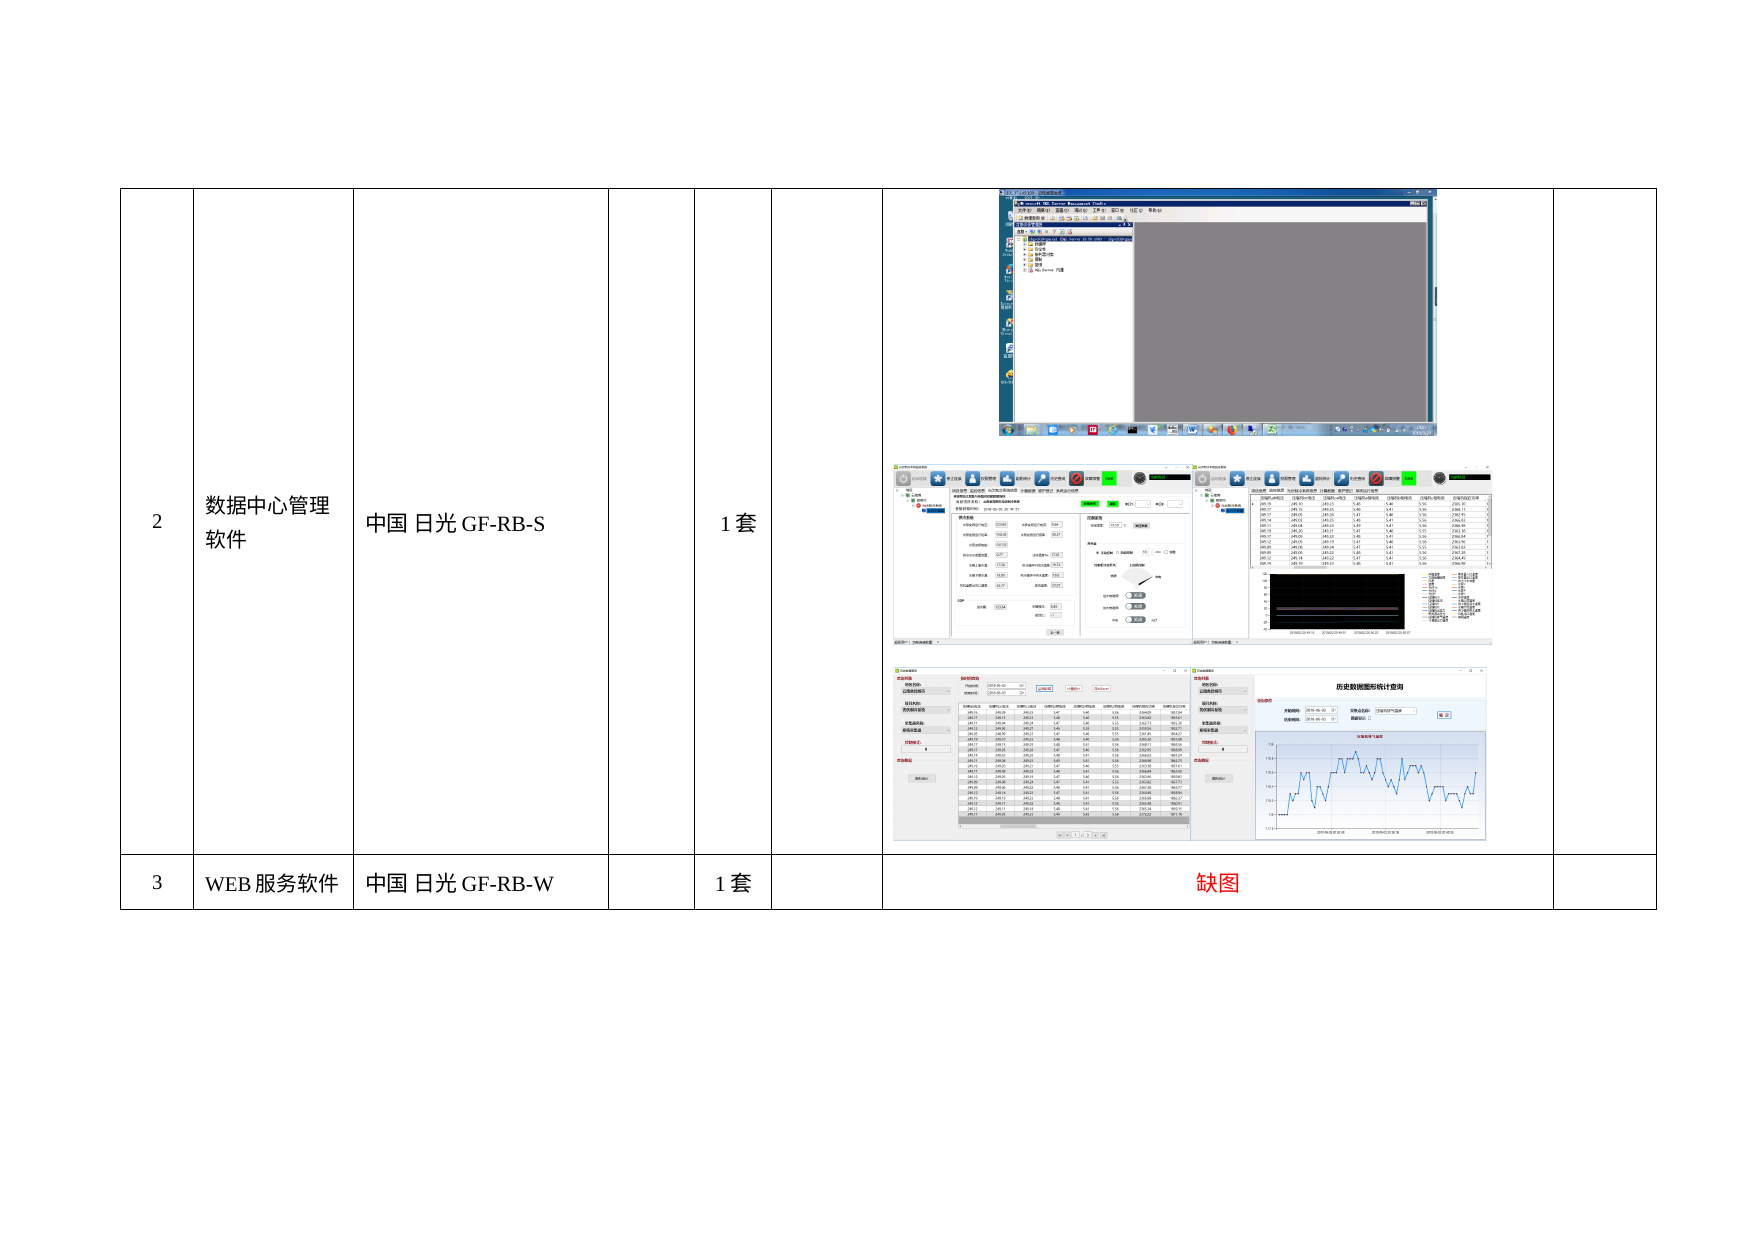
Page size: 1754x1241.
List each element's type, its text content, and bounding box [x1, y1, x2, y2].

table_cell 中国 日光GF-RB-S [354, 189, 608, 854]
table_cell 1套 [695, 189, 771, 854]
picture [999, 189, 1438, 436]
table_cell WEB服务软件 [194, 855, 353, 909]
picture [893, 464, 1493, 645]
table_cell 数据中心管理软件 [194, 189, 353, 854]
table_cell [609, 855, 694, 909]
table_cell [1554, 855, 1656, 909]
table_cell 3 [121, 855, 193, 909]
table_cell [883, 189, 1553, 854]
table_cell [1554, 189, 1656, 854]
table_cell [609, 189, 694, 854]
table_cell [772, 189, 882, 854]
table_cell 缺图 [883, 855, 1553, 909]
picture [893, 667, 1487, 841]
table_cell [772, 855, 882, 909]
table_cell 1套 [695, 855, 771, 909]
table_cell 中国 日光GF-RB-W [354, 855, 608, 909]
table_cell 2 [121, 189, 193, 854]
